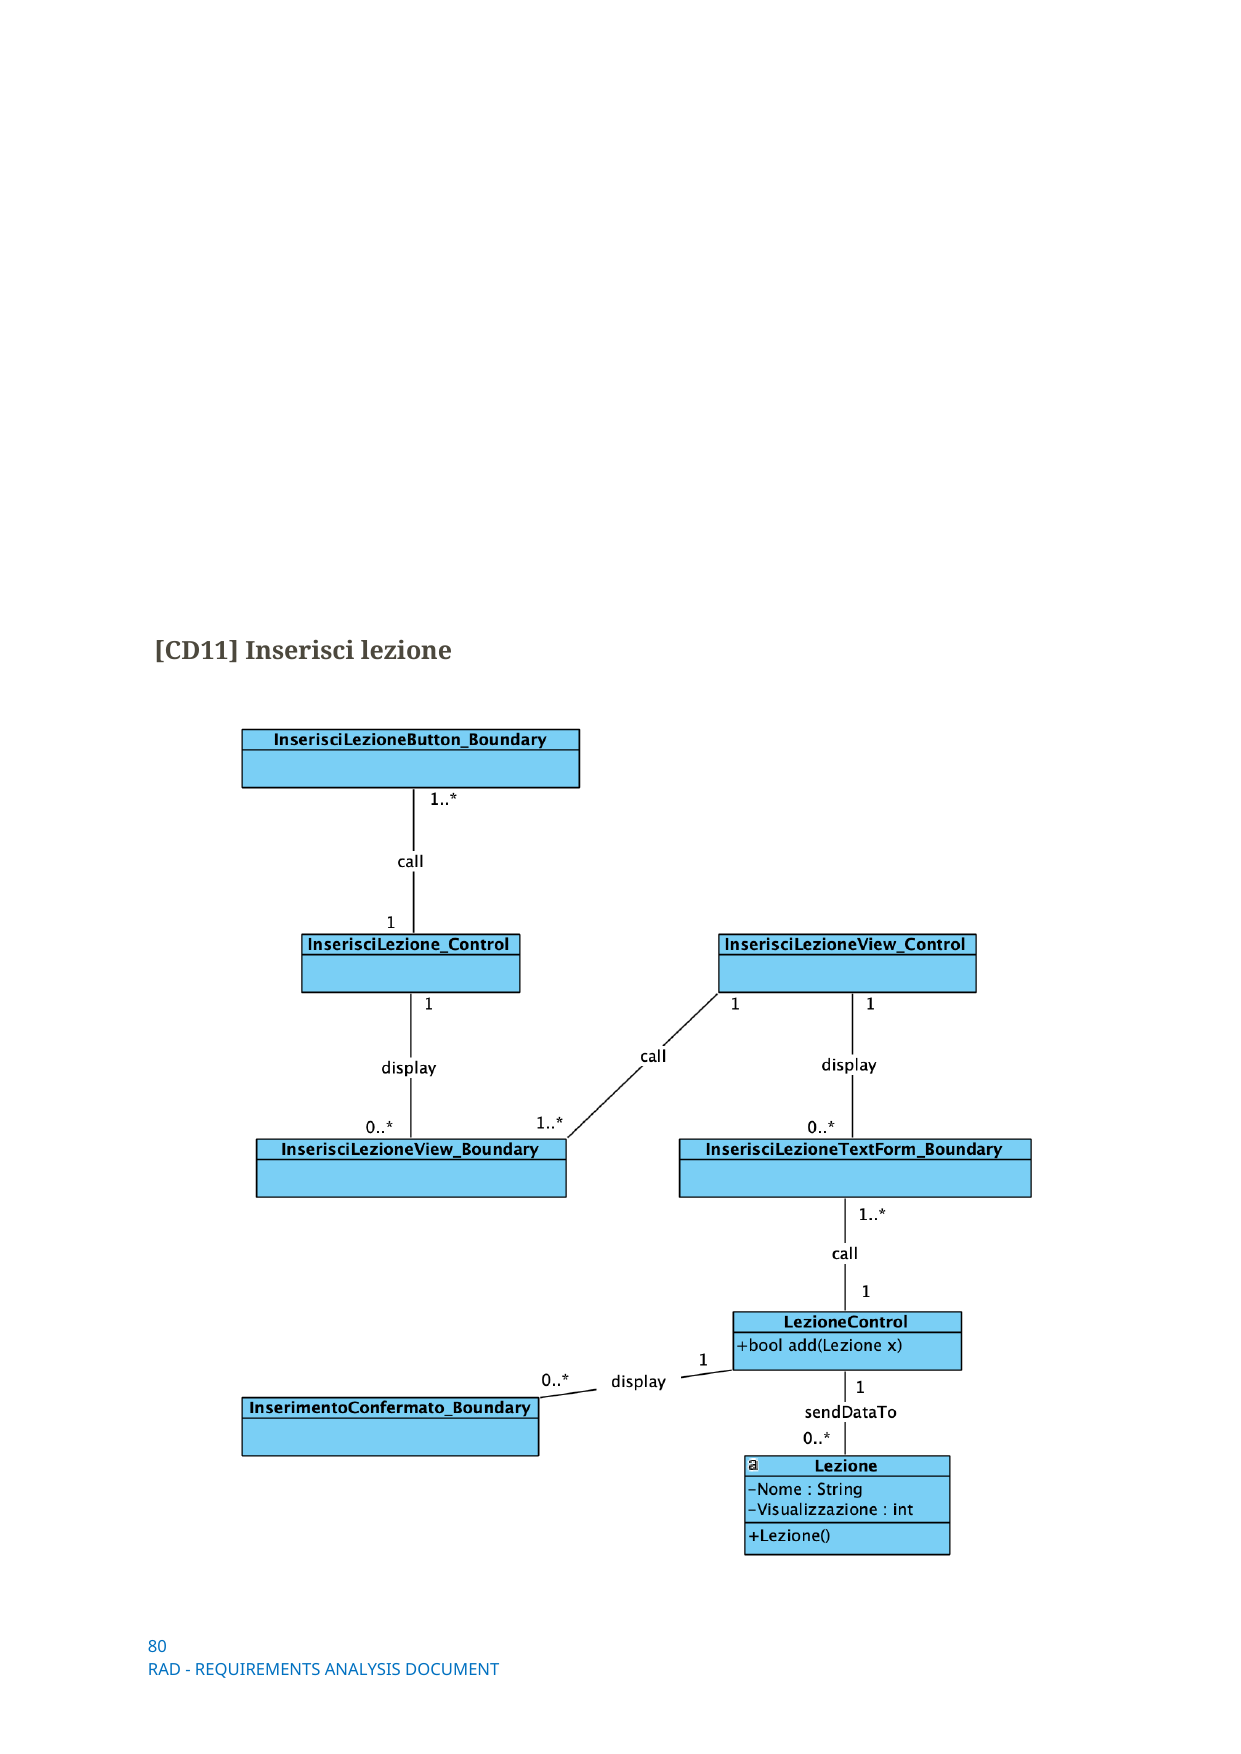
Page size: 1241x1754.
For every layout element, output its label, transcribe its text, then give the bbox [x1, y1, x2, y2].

picture [147, 675, 1093, 1580]
subtitle [CD11] Inserisci lezione [148, 633, 1092, 675]
